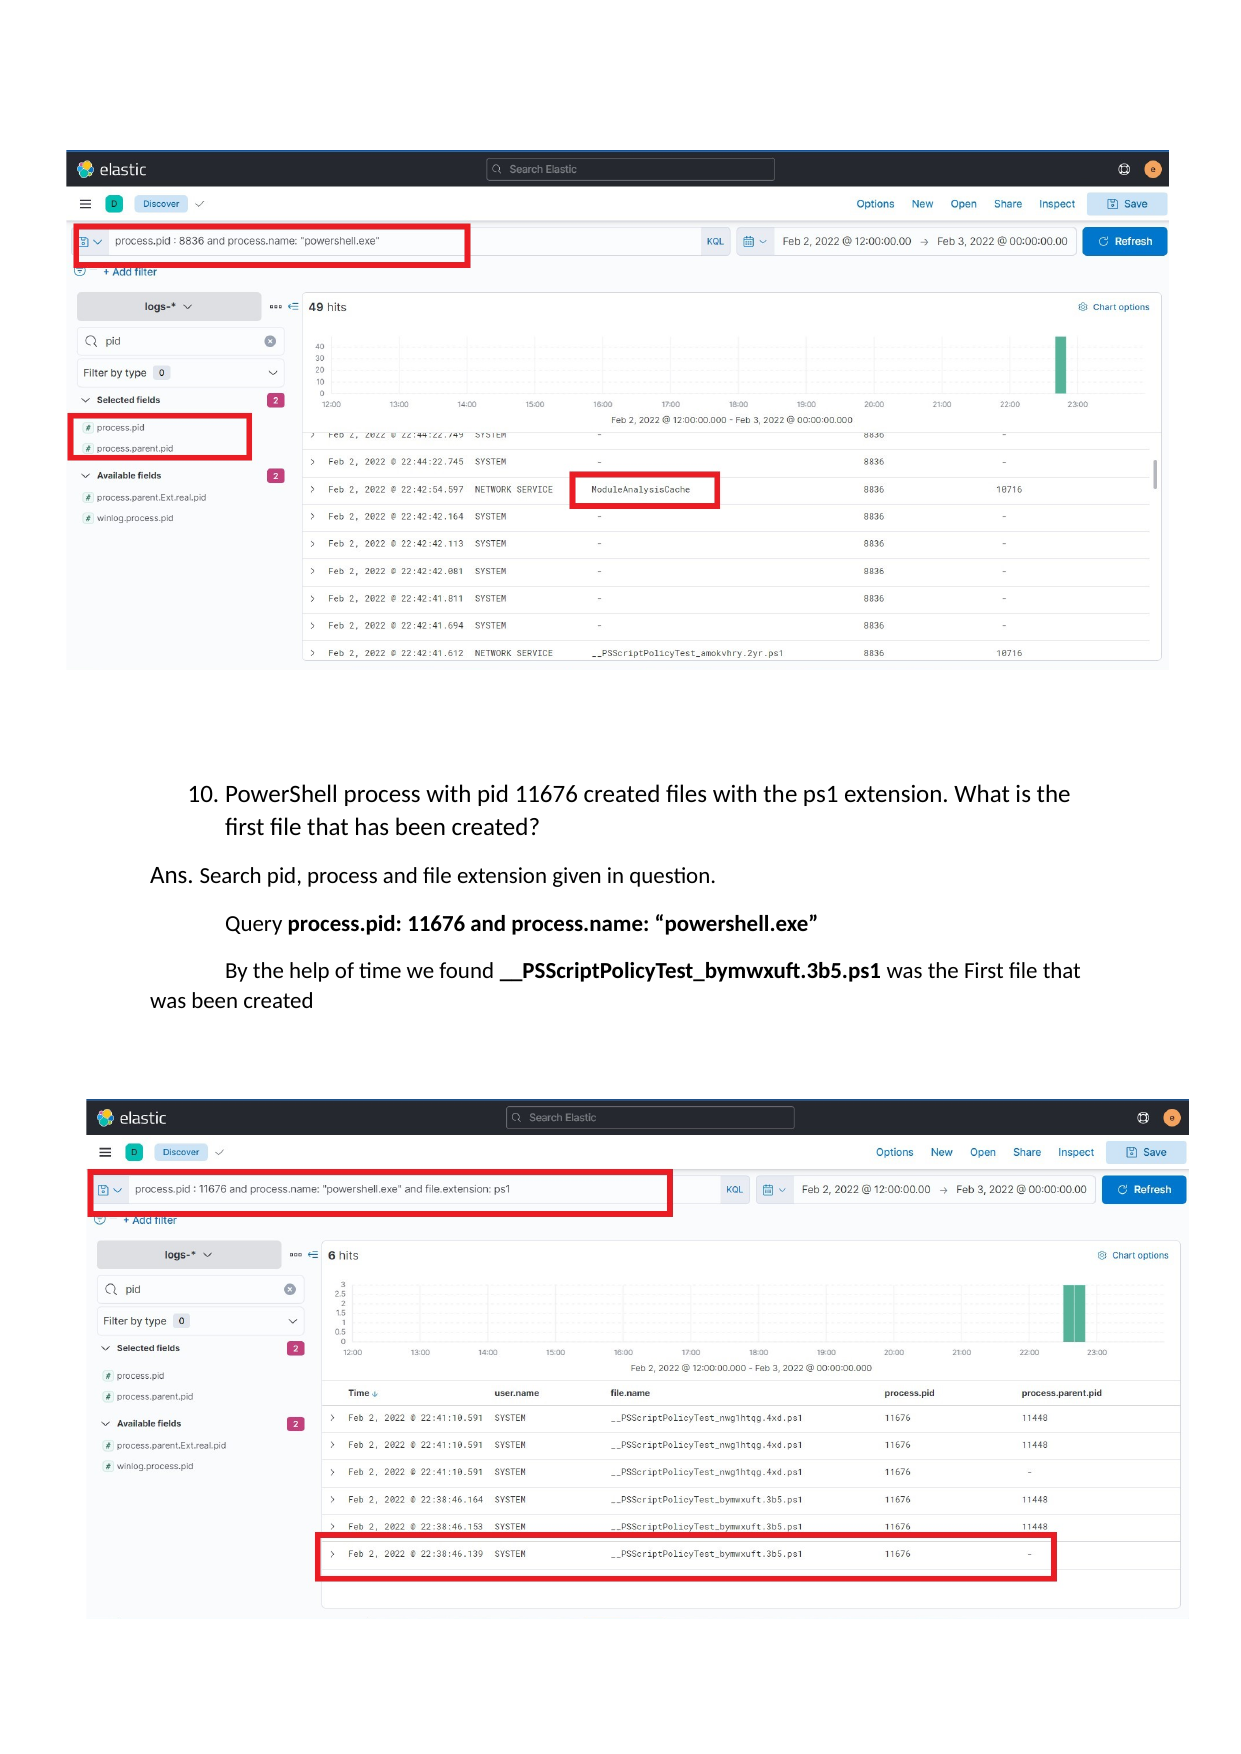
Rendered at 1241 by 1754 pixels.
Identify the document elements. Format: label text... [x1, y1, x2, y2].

text By the help of time we found __PSScriptPolicyTest_bymwxuft.3b5.ps1 was the First file that was been created [150, 956, 1090, 1014]
text Query process.pid: 11676 and process.name: “powershell.exe” [150, 909, 1090, 937]
list PowerShell process with pid 11676 created files with the ps1 extension. What is the first file that has been created? [187, 778, 1090, 841]
text Ans. Search pid, process and file extension given in question. [150, 859, 1090, 890]
picture [86, 1099, 1188, 1619]
picture [65, 150, 1169, 669]
